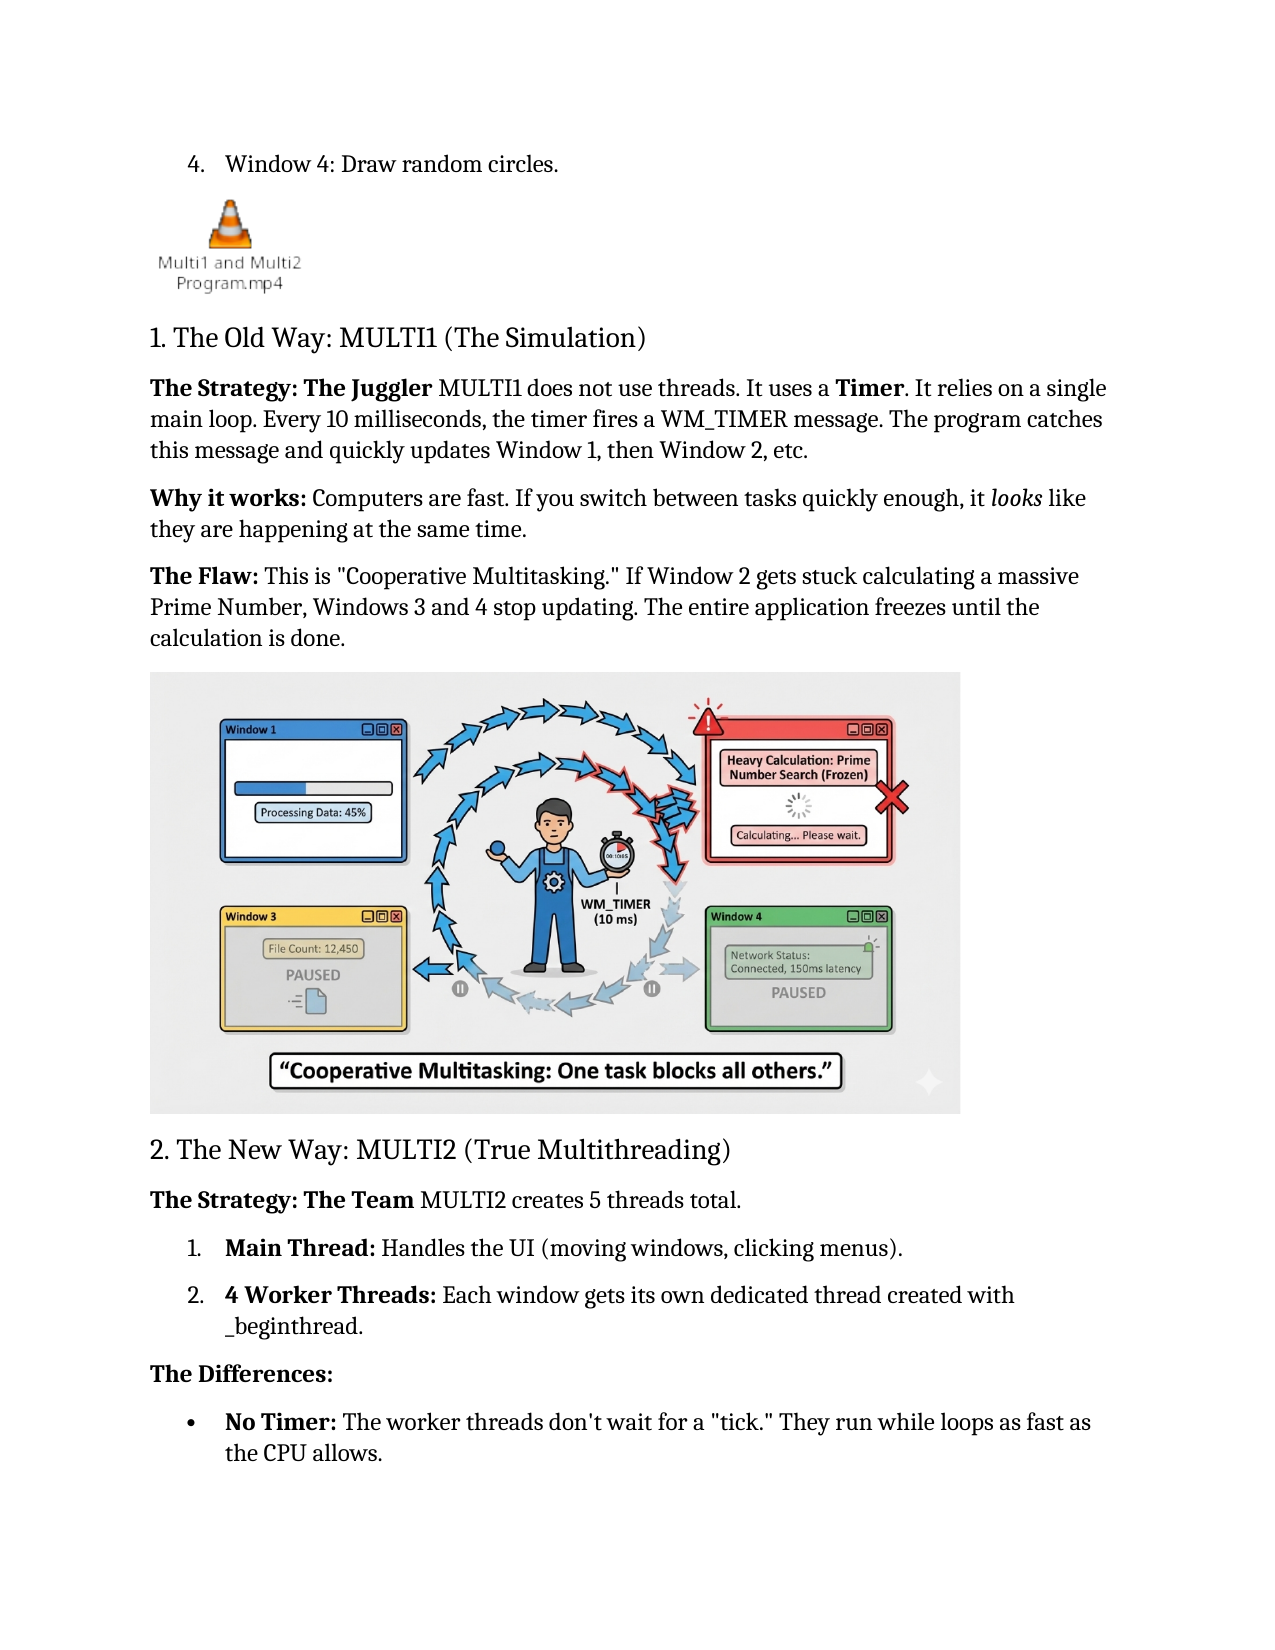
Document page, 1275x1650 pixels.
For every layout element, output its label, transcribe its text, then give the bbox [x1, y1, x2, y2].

list No Timer: The worker threads don't wait for a "tick." They run while loops as fast as the CPU allows. [187, 1408, 1125, 1467]
text The Strategy: The Juggler MULTI1 does not use threads. It uses a Timer. It relies on a single main loop. Every 10 milliseconds, the timer fires a WM_TIMER message. The program catches this message and quickly updates Window 1, then Window 2, etc. [150, 374, 1125, 464]
list Main Thread: Handles the UI (moving windows, clicking menus). [187, 1233, 1125, 1262]
text 2. The New Way: MULTI2 (True Multithreading) [150, 1133, 1125, 1166]
picture [150, 672, 961, 1114]
text The Differences: [150, 1360, 1125, 1389]
list 4 Worker Threads: Each window gets its own dedicated thread created with _beginthread. [187, 1281, 1125, 1341]
text Why it works: Computers are fast. If you switch between tasks quickly enough, it looks like they are happening at the same time. [150, 483, 1125, 543]
list Window 4: Draw random circles. [187, 150, 1125, 179]
text 1. The Old Way: MULTI1 (The Simulation) [150, 321, 1125, 354]
text The Flaw: This is "Cooperative Multitasking." If Window 2 gets stuck calculating a massive Prime Number, Windows 3 and 4 stop updating. The entire application freezes until the calculation is done. [150, 562, 1125, 653]
text The Strategy: The Team MULTI2 creates 5 threads total. [150, 1186, 1125, 1214]
